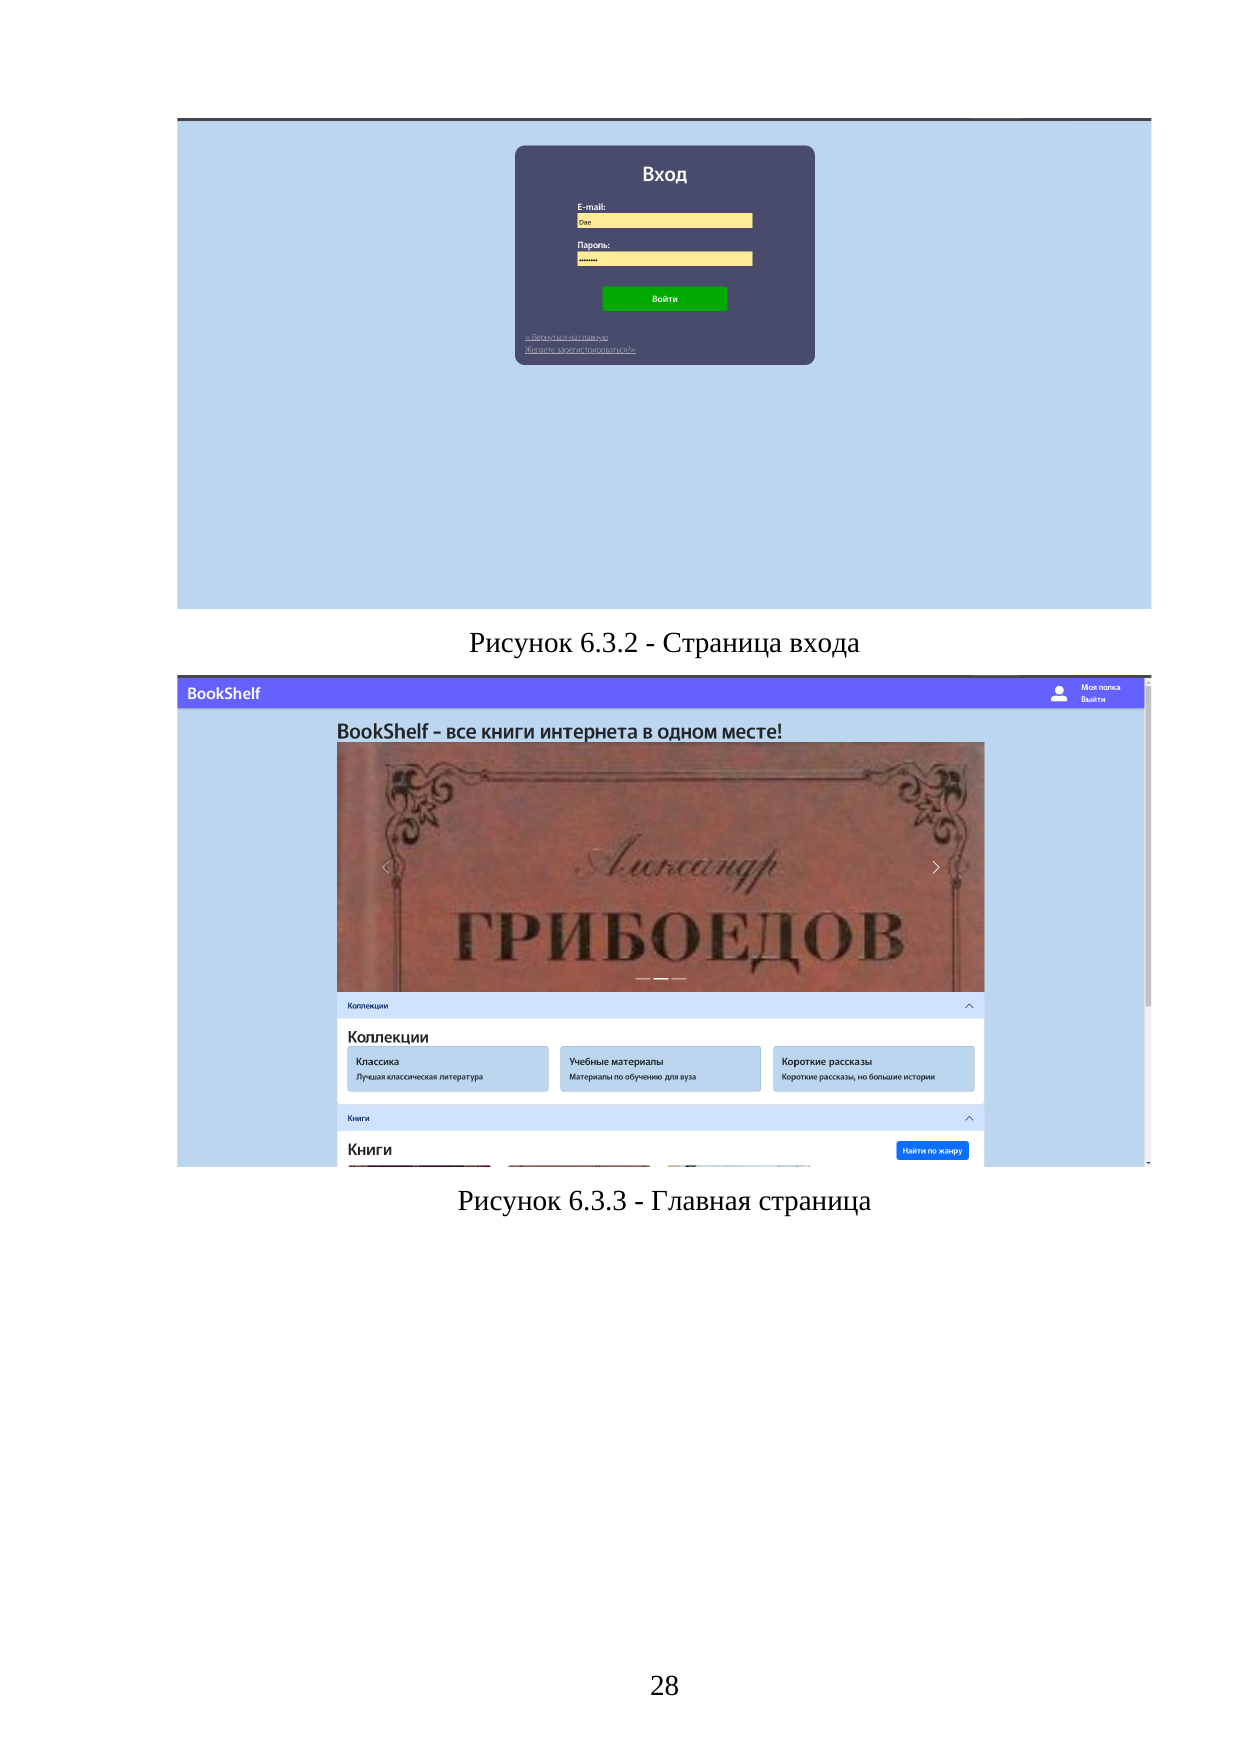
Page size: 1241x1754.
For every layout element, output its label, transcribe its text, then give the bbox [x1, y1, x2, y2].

list Рисунок 6.3.3 - Главная страница [177, 1183, 1152, 1217]
picture [177, 675, 1152, 1167]
list Рисунок 6.3.2 - Страница входа [177, 626, 1152, 659]
picture [177, 118, 1152, 609]
